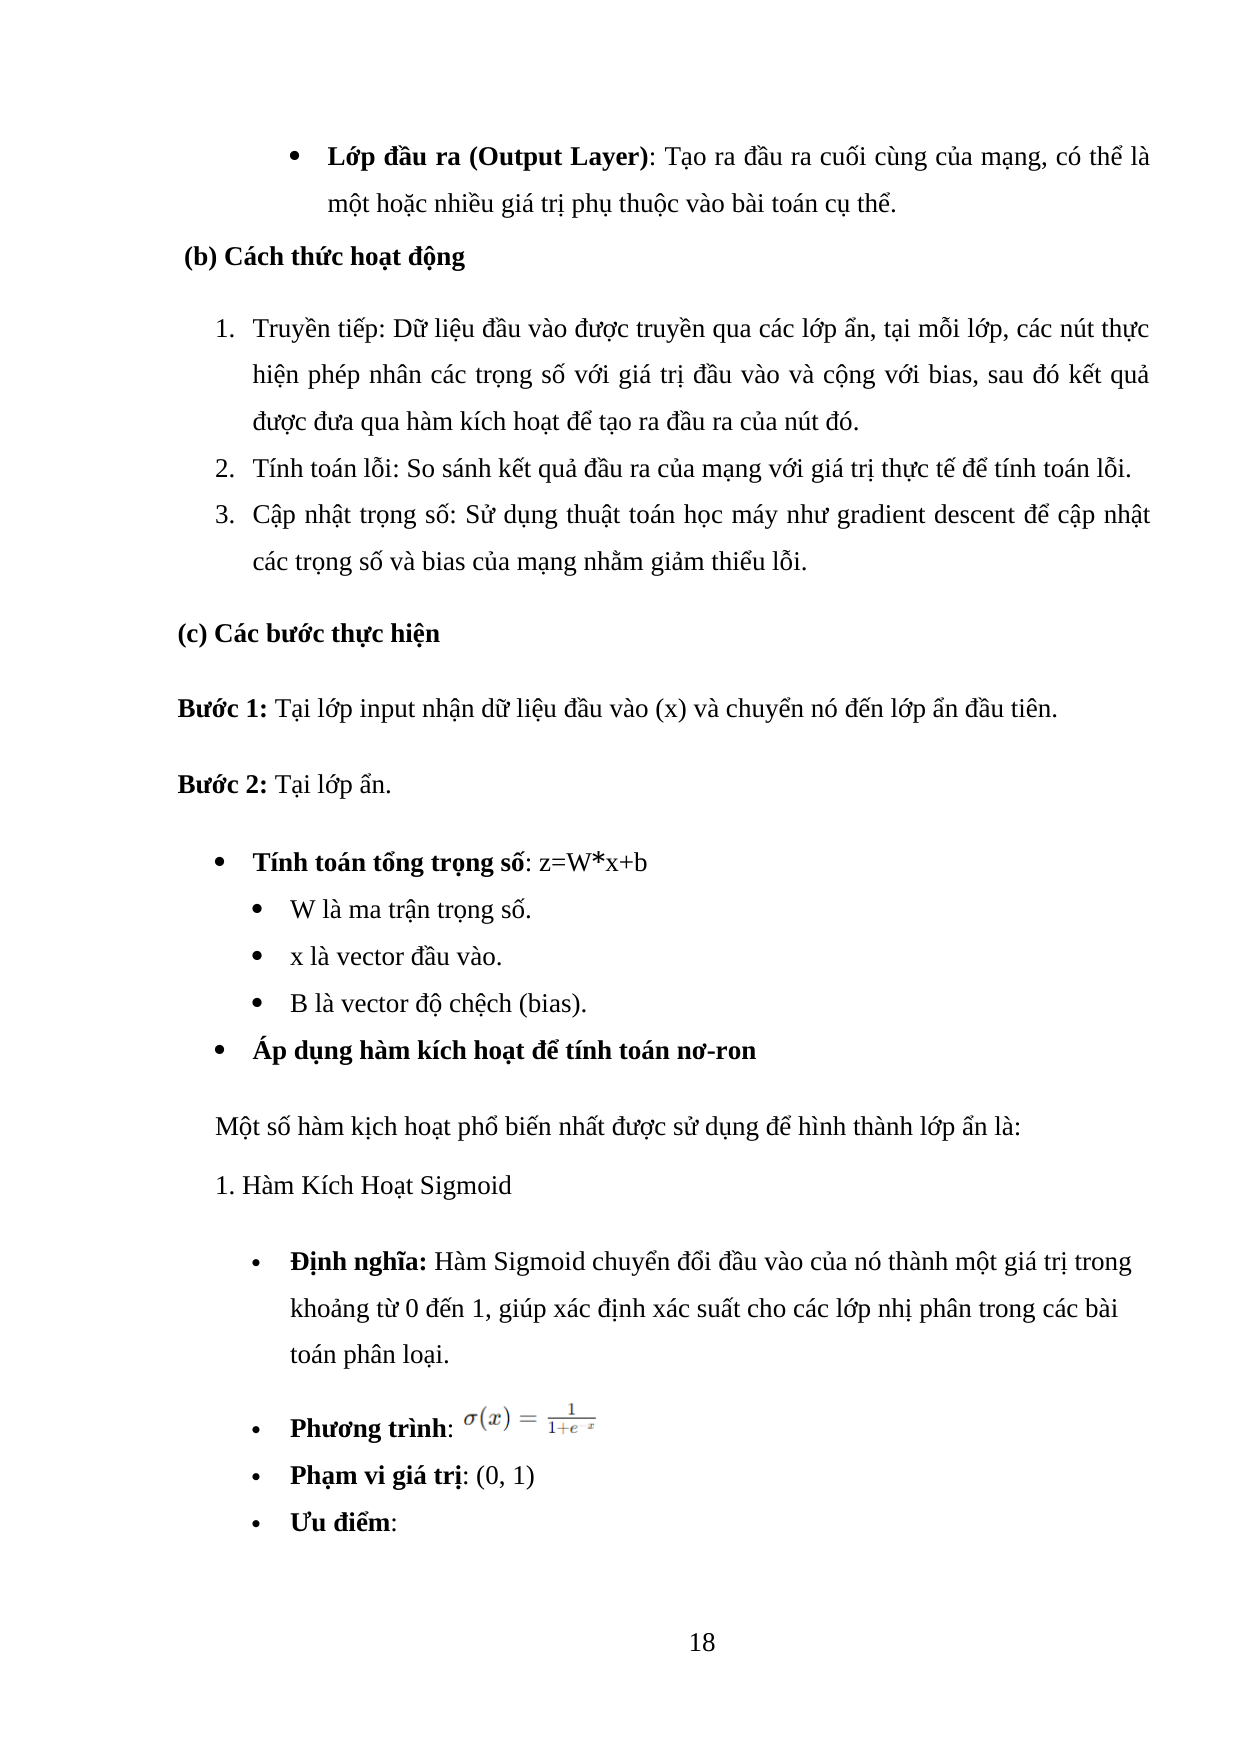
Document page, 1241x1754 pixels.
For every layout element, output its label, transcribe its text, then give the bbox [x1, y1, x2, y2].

list Áp dụng hàm kích hoạt để tính toán nơ-ron [215, 1034, 1152, 1065]
list Cập nhật trọng số: Sử dụng thuật toán học máy như gradient descent để cập nhật các trọng số và bias của mạng nhằm giảm thiểu lỗi. [215, 498, 1152, 576]
picture [461, 1385, 603, 1438]
list Truyền tiếp: Dữ liệu đầu vào được truyền qua các lớp ẩn, tại mỗi lớp, các nút thực hiện phép nhân các trọng số với giá trị đầu vào và cộng với bias, sau đó kết quả được đưa qua hàm kích hoạt để tạo ra đầu ra của nút đó. [215, 312, 1152, 436]
list W là ma trận trọng số. [252, 893, 1152, 925]
list Tính toán tổng trọng số: z=W*x+b [215, 844, 1152, 877]
text Một số hàm kịch hoạt phổ biến nhất được sử dụng để hình thành lớp ẩn là: [215, 1110, 1152, 1141]
list Tính toán lỗi: So sánh kết quả đầu ra của mạng với giá trị thực tế để tính toán lỗi. [215, 452, 1152, 483]
list Lớp đầu ra (Output Layer): Tạo ra đầu ra cuối cùng của mạng, có thể là một hoặc nhiều giá trị phụ thuộc vào bài toán cụ thể. [290, 140, 1152, 218]
list x là vector đầu vào. [252, 940, 1152, 972]
list Phạm vi giá trị: (0, 1) [252, 1459, 1152, 1490]
list (b) Cách thức hoạt động [177, 240, 1152, 271]
list B là vector độ chệch (bias). [252, 987, 1152, 1018]
list Ưu điểm: [252, 1506, 1152, 1537]
text Bước 2: Tại lớp ẩn. [177, 768, 1152, 799]
list Định nghĩa: Hàm Sigmoid chuyển đổi đầu vào của nó thành một giá trị trong khoảng từ 0 đến 1, giúp xác định xác suất cho các lớp nhị phân trong các bài toán phân loại. [252, 1245, 1152, 1369]
text 1. Hàm Kích Hoạt Sigmoid [215, 1169, 1152, 1200]
list Phương trình: [252, 1385, 1152, 1443]
text Bước 1: Tại lớp input nhận dữ liệu đầu vào (x) và chuyển nó đến lớp ẩn đầu tiên. [177, 693, 1152, 724]
list (c) Các bước thực hiện [177, 617, 1152, 648]
